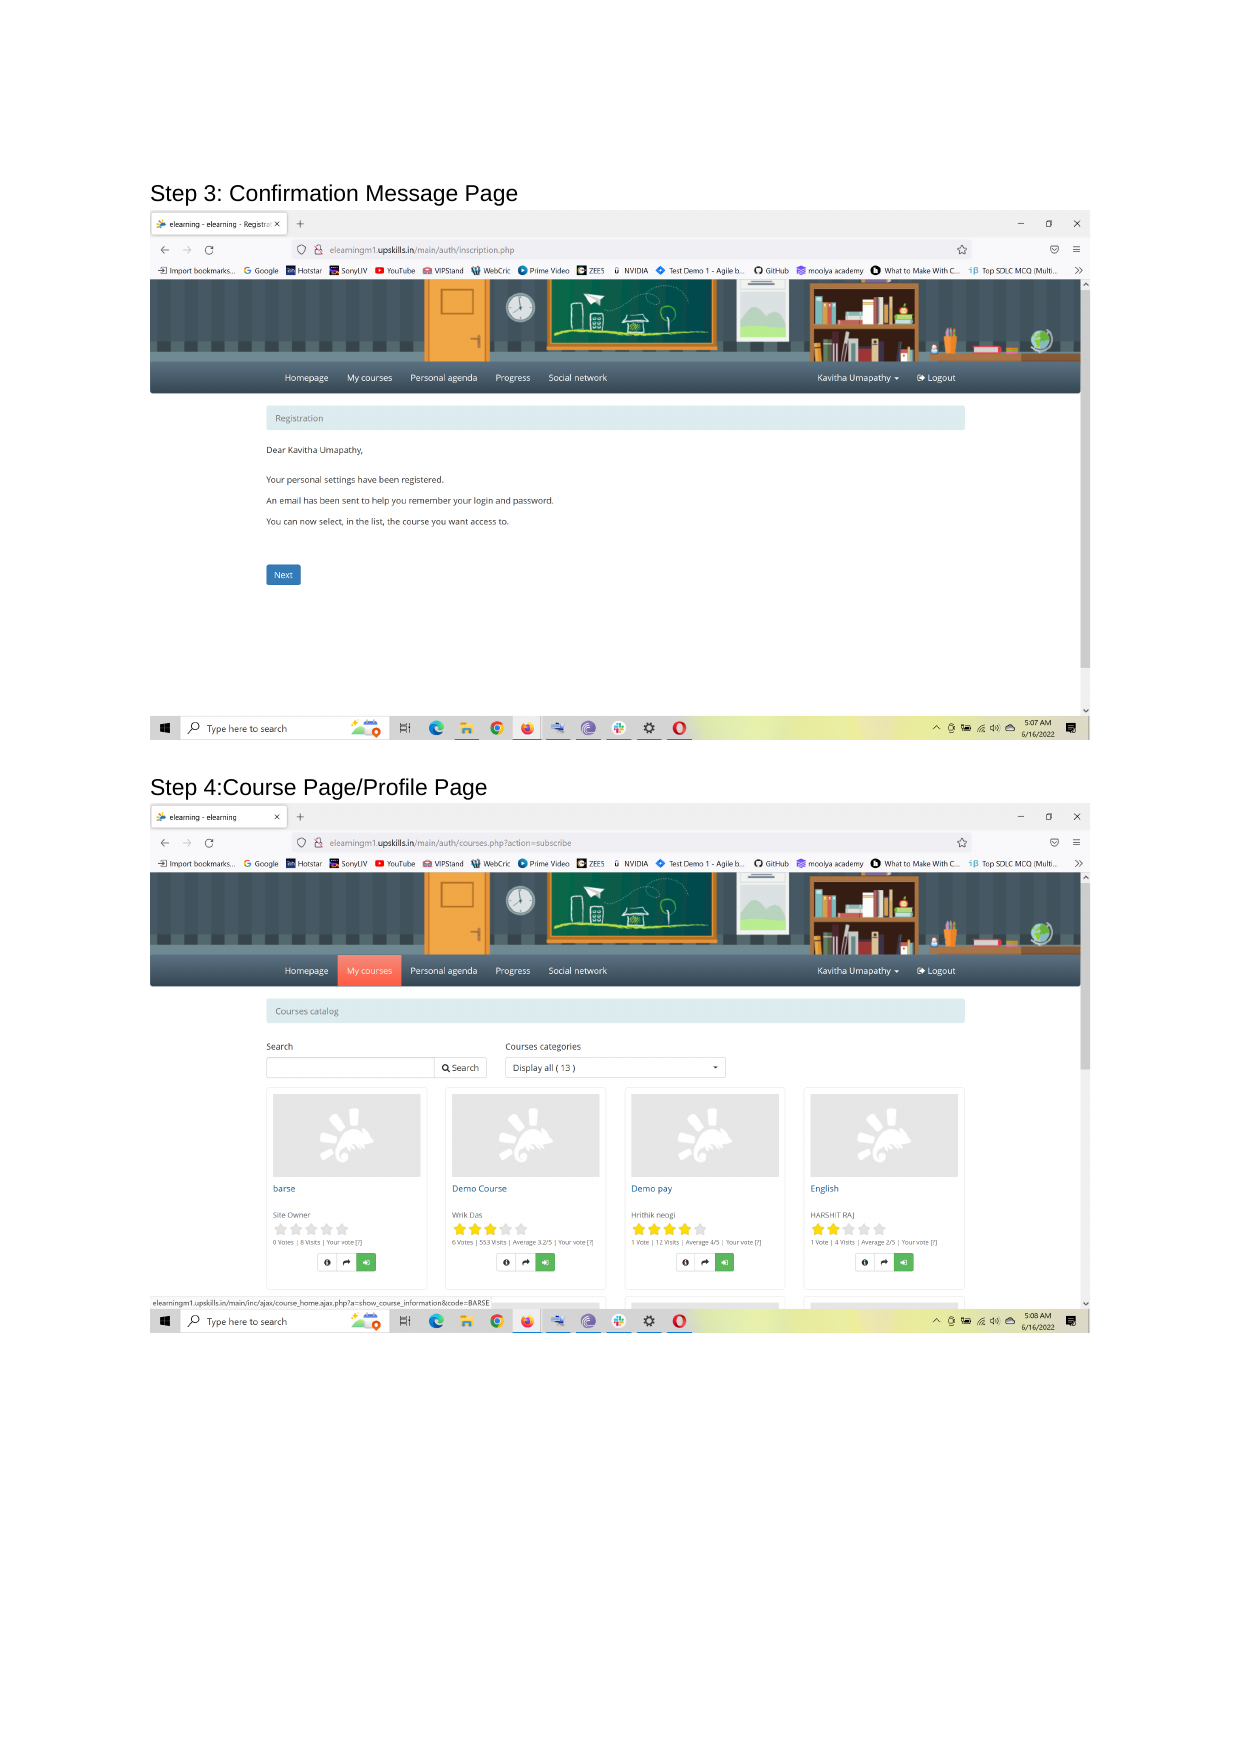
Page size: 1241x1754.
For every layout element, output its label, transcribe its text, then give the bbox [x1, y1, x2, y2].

picture [150, 803, 1091, 1333]
picture [150, 210, 1091, 740]
text Step 4:Course Page/Profile Page [150, 774, 1090, 800]
text Step 3: Confirmation Message Page [150, 180, 1090, 207]
